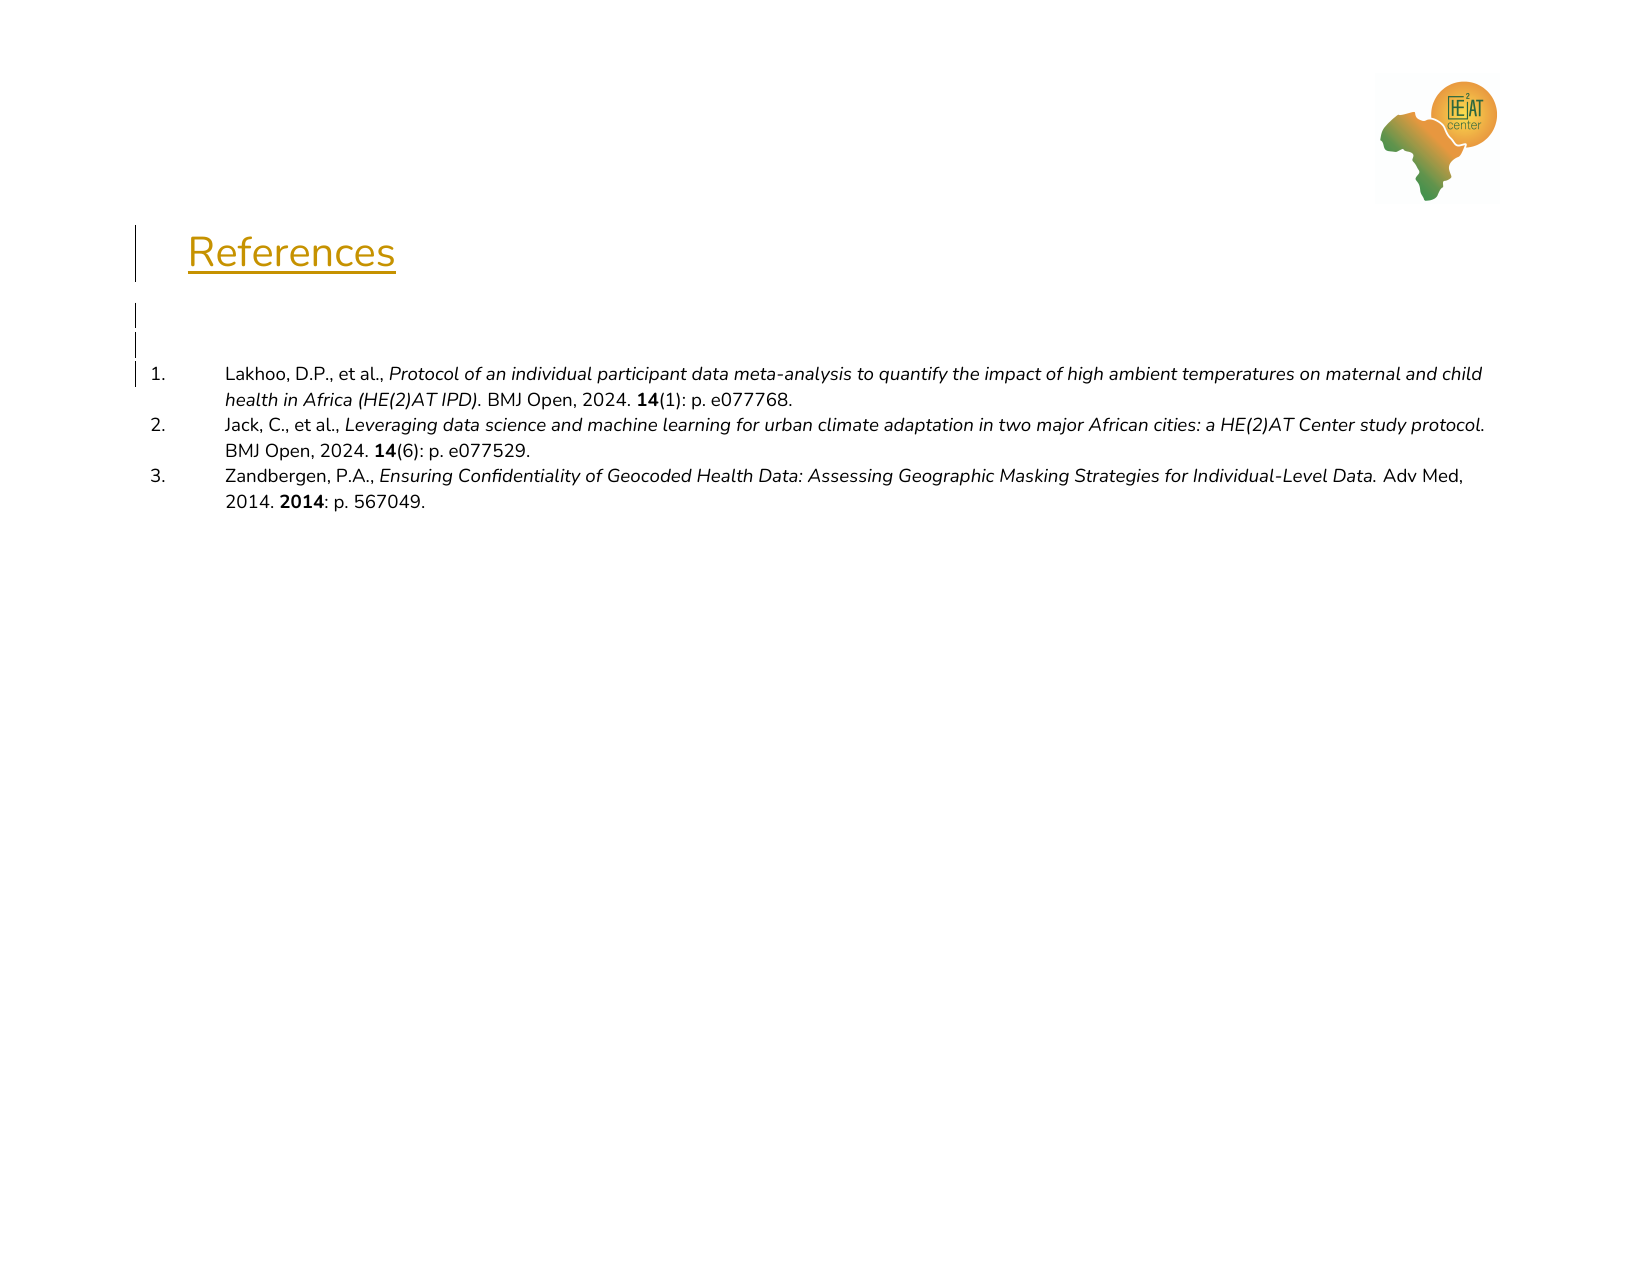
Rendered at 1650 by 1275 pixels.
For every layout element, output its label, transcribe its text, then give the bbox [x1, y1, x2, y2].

text 3. Zandbergen, P.A., Ensuring Confidentiality of Geocoded Health Data: Assessing Geographic Masking Strategies for Individual-Level Data. Adv Med, 2014. 2014: p. 567049. [150, 464, 1500, 515]
picture [1375, 73, 1500, 204]
text 2. Jack, C., et al., Leveraging data science and machine learning for urban climate adaptation in two major African cities: a HE(2)AT Center study protocol. BMJ Open, 2024. 14(6): p. e077529. [150, 413, 1500, 464]
text 1. Lakhoo, D.P., et al., Protocol of an individual participant data meta-analysis to quantify the impact of high ambient temperatures on maternal and child health in Africa (HE(2)AT IPD). BMJ Open, 2024. 14(1): p. e077768. [150, 361, 1500, 413]
